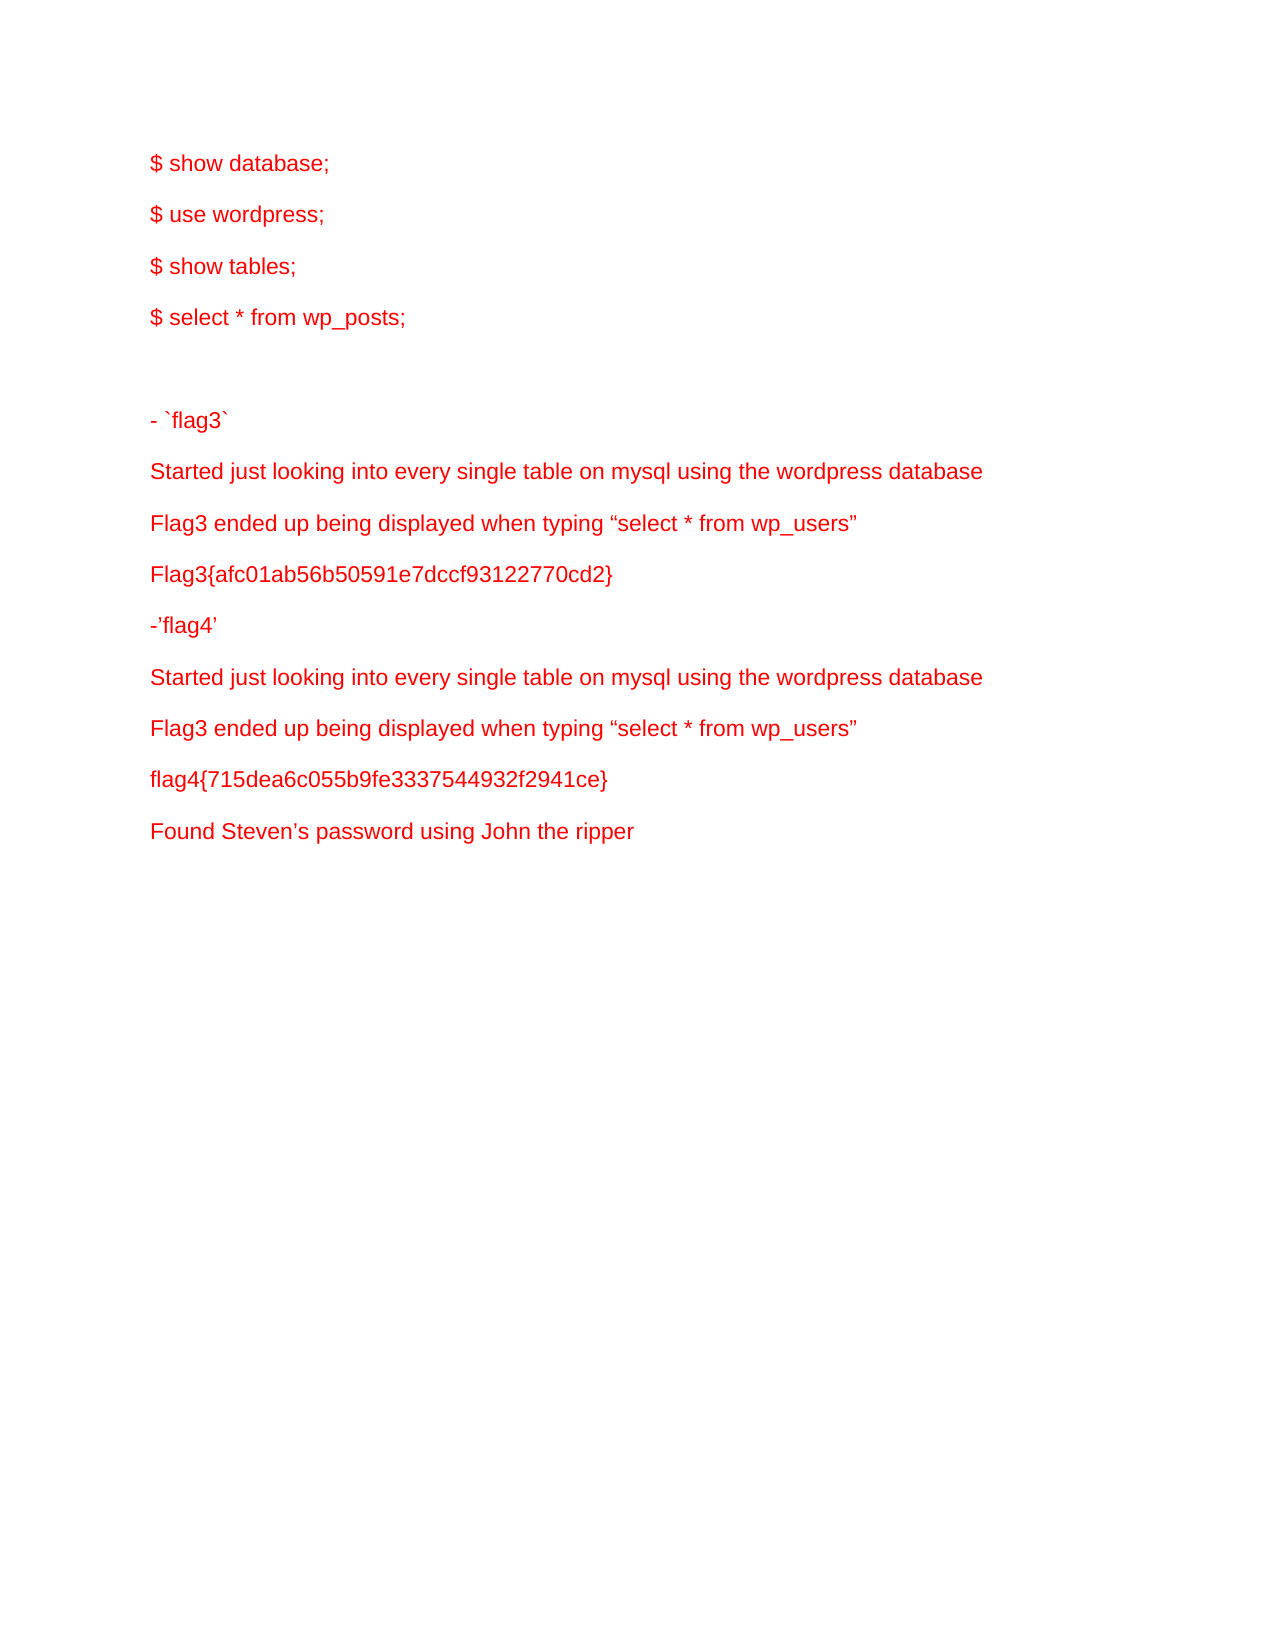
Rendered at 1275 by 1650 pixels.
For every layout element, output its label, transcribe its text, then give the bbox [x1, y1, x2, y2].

text - `flag3` [150, 407, 1125, 433]
text Flag3 ended up being displayed when typing “select * from wp_users” [150, 509, 1125, 536]
text $ select * from wp_posts; [150, 304, 1125, 330]
text Started just looking into every single table on mysql using the wordpress database [150, 663, 1125, 690]
text $ show tables; [150, 253, 1125, 279]
text $ show database; [150, 150, 1125, 176]
text flag4{715dea6c055b9fe3337544932f2941ce} [150, 766, 1125, 793]
text Flag3 ended up being displayed when typing “select * from wp_users” [150, 715, 1125, 741]
text Started just looking into every single table on mysql using the wordpress database [150, 458, 1125, 484]
text Found Steven’s password using John the ripper [150, 818, 1125, 844]
text Flag3{afc01ab56b50591e7dccf93122770cd2} [150, 561, 1125, 587]
text -’flag4’ [150, 612, 1125, 638]
text $ use wordpress; [150, 201, 1125, 228]
